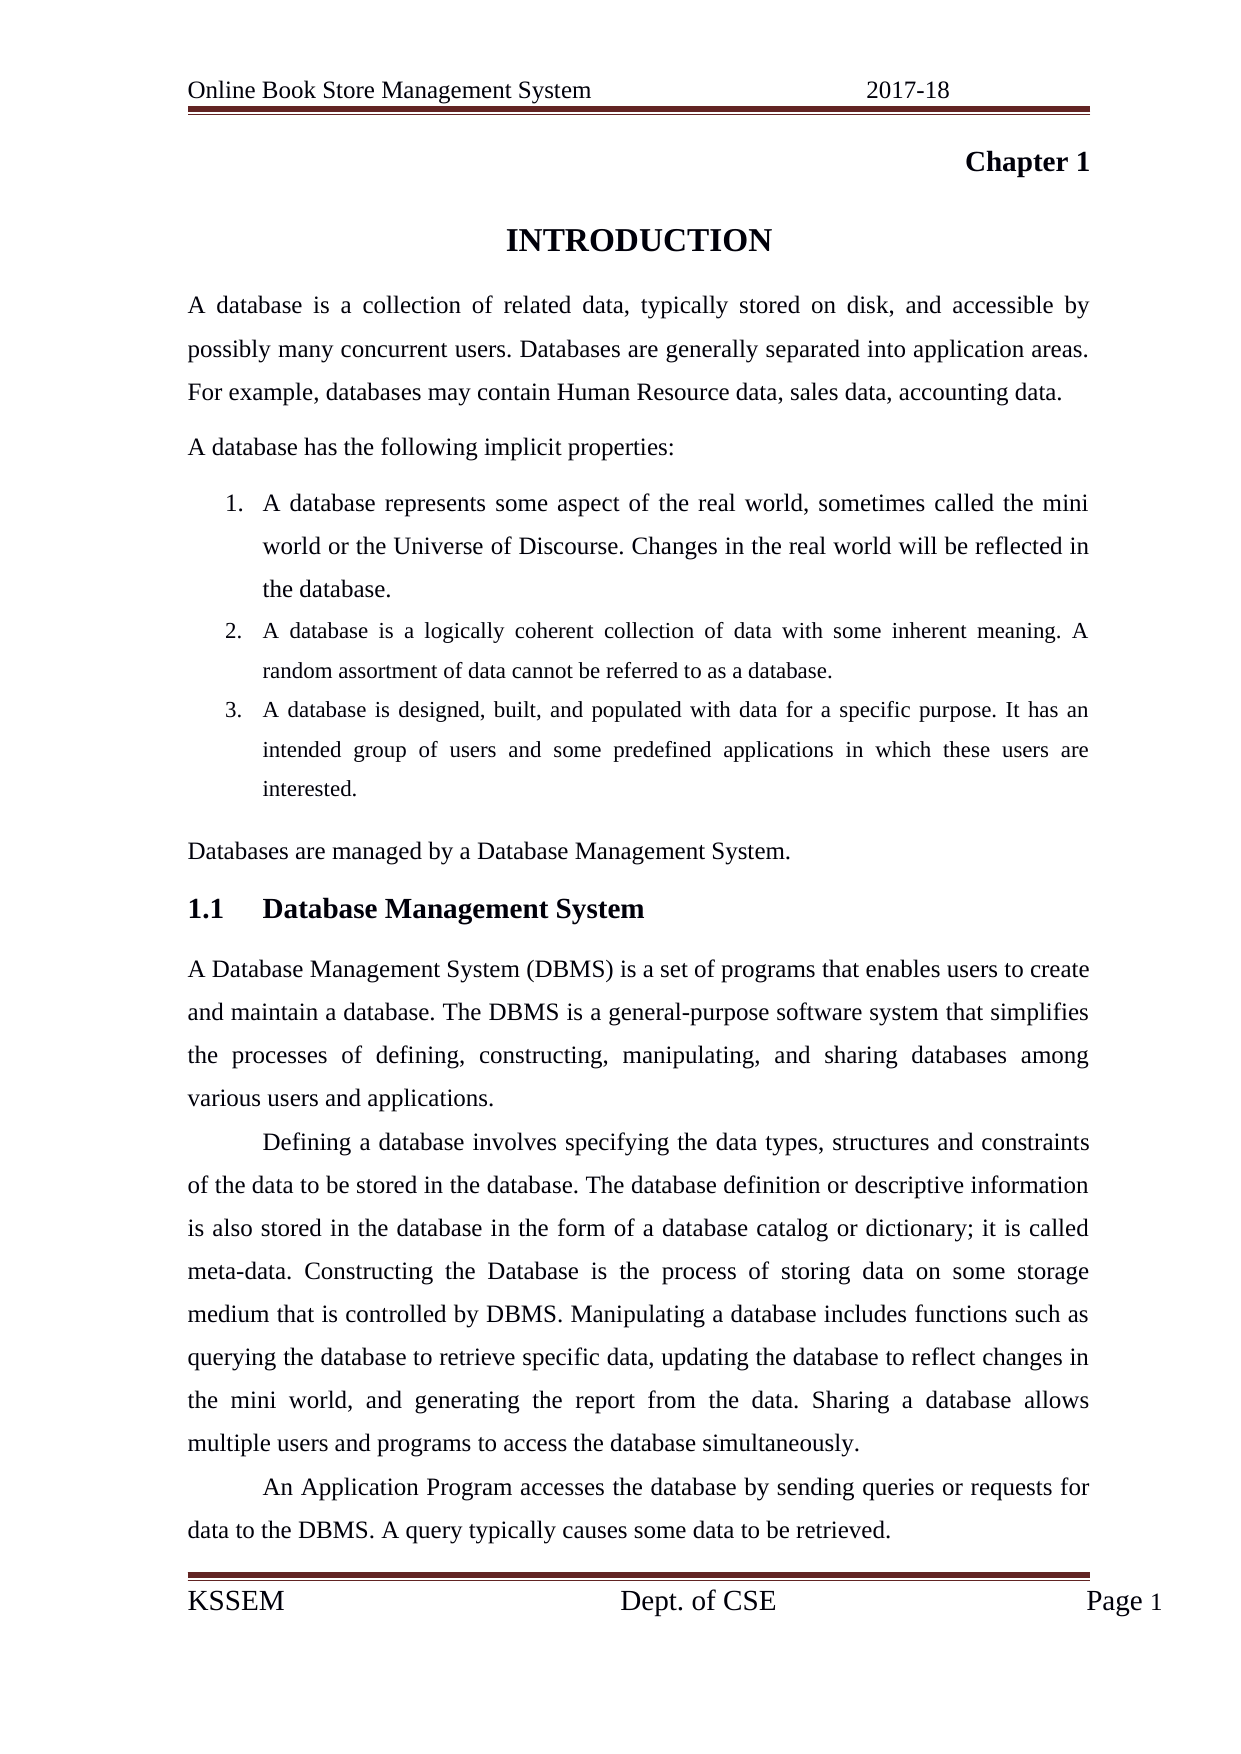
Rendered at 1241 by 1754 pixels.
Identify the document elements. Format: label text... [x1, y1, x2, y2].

text A database has the following implicit properties: [187, 432, 1090, 461]
text A Database Management System (DBMS) is a set of programs that enables users to create and maintain a database. The DBMS is a general-purpose software system that simplifies the processes of defining, constructing, manipulating, and sharing databases among various users and applications. [187, 954, 1090, 1112]
text Chapter 1 [187, 144, 1090, 177]
text INTRODUCTION [187, 221, 1090, 259]
list A database represents some aspect of the real world, sometimes called the mini world or the Universe of Discourse. Changes in the real world will be reflected in the database. [225, 488, 1090, 603]
list A database is a logically coherent collection of data with some inherent meaning. A random assortment of data cannot be referred to as a database. [225, 617, 1090, 683]
text Defining a database involves specifying the data types, structures and constraints of the data to be stored in the database. The database definition or descriptive information is also stored in the database in the form of a database catalog or dictionary; it is called meta-data. Constructing the Database is the process of storing data on some storage medium that is controlled by DBMS. Manipulating a database includes functions such as querying the database to retrieve specific data, updating the database to reflect changes in the mini world, and generating the report from the data. Sharing a database allows multiple users and programs to access the database simultaneously. [187, 1127, 1090, 1457]
text Databases are managed by a Database Management System. [187, 836, 1090, 864]
text An Application Program accesses the database by sending queries or requests for data to the DBMS. A query typically causes some data to be retrieved. [187, 1472, 1090, 1543]
text A database is a collection of related data, typically stored on disk, and accessible by possibly many concurrent users. Databases are generally separated into application areas. For example, databases may contain Human Resource data, sales data, accounting data. [187, 291, 1090, 406]
list A database is designed, built, and populated with data for a specific purpose. It has an intended group of users and some predefined applications in which these users are interested. [225, 696, 1090, 802]
list Database Management System [187, 891, 1090, 925]
